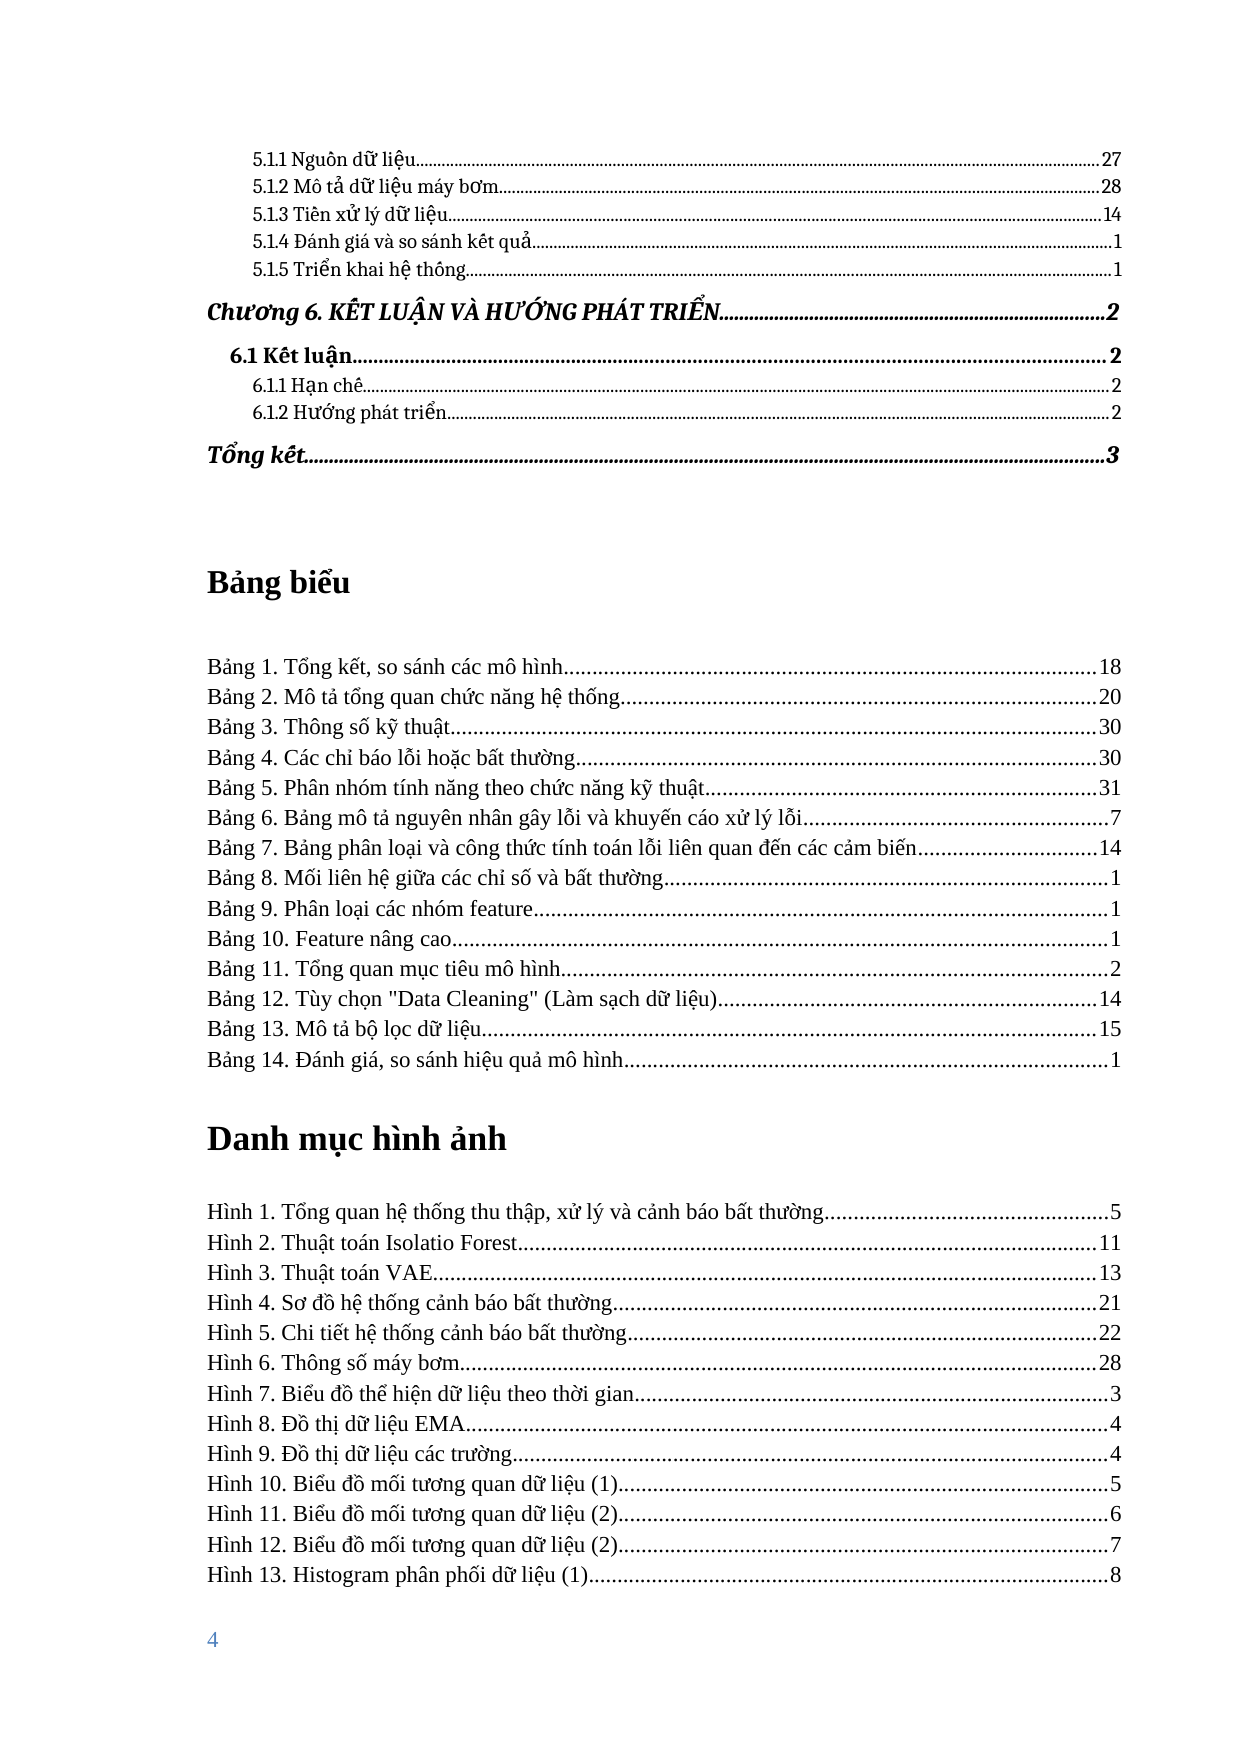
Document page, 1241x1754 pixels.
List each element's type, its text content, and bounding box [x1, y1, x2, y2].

text Hình 2. Thuật toán Isolatio Forest 11 [207, 1229, 1122, 1255]
text Bảng biểu [207, 562, 1122, 600]
text Hình 10. Biểu đồ mối tương quan dữ liệu (1) 5 [207, 1470, 1122, 1497]
text Hình 5. Chi tiết hệ thống cảnh báo bất thường 22 [207, 1319, 1122, 1346]
text Hình 8. Đồ thị dữ liệu EMA 4 [207, 1410, 1122, 1436]
text Hình 4. Sơ đồ hệ thống cảnh báo bất thường 21 [207, 1289, 1122, 1315]
text Bảng 2. Mô tả tổng quan chức năng hệ thống 20 [207, 683, 1122, 709]
text Hình 11. Biểu đồ mối tương quan dữ liệu (2) 6 [207, 1501, 1122, 1527]
text Bảng 8. Mối liên hệ giữa các chỉ số và bất thường 1 [207, 864, 1122, 891]
text Hình 3. Thuật toán VAE 13 [207, 1259, 1122, 1285]
text Hình 6. Thông số máy bơm 28 [207, 1349, 1122, 1376]
text Hình 12. Biểu đồ mối tương quan dữ liệu (2) 7 [207, 1531, 1122, 1557]
text Bảng 6. Bảng mô tả nguyên nhân gây lỗi và khuyến cáo xử lý lỗi 7 [207, 804, 1122, 830]
text Hình 7. Biểu đồ thể hiện dữ liệu theo thời gian 3 [207, 1380, 1122, 1406]
text Bảng 7. Bảng phân loại và công thức tính toán lỗi liên quan đến các cảm biến 14 [207, 834, 1122, 861]
text Bảng 12. Tùy chọn "Data Cleaning" (Làm sạch dữ liệu) 14 [207, 985, 1122, 1012]
text Bảng 9. Phân loại các nhóm feature 1 [207, 895, 1122, 921]
text Danh mục hình ảnh [207, 1117, 1122, 1158]
text Bảng 4. Các chỉ báo lỗi hoặc bất thường 30 [207, 744, 1122, 770]
text Bảng 14. Đánh giá, so sánh hiệu quả mô hình 1 [207, 1046, 1122, 1072]
text Bảng 13. Mô tả bộ lọc dữ liệu 15 [207, 1016, 1122, 1042]
text Bảng 11. Tổng quan mục tiêu mô hình 2 [207, 955, 1122, 981]
text Bảng 10. Feature nâng cao 1 [207, 925, 1122, 951]
text Hình 13. Histogram phân phối dữ liệu (1) 8 [207, 1561, 1122, 1587]
text Bảng 3. Thông số kỹ thuật 30 [207, 713, 1122, 740]
text Hình 1. Tổng quan hệ thống thu thập, xử lý và cảnh báo bất thường 5 [207, 1198, 1122, 1225]
text Hình 9. Đồ thị dữ liệu các trường 4 [207, 1440, 1122, 1466]
text Bảng 1. Tổng kết, so sánh các mô hình 18 [207, 653, 1122, 679]
text Bảng 5. Phân nhóm tính năng theo chức năng kỹ thuật 31 [207, 774, 1122, 800]
